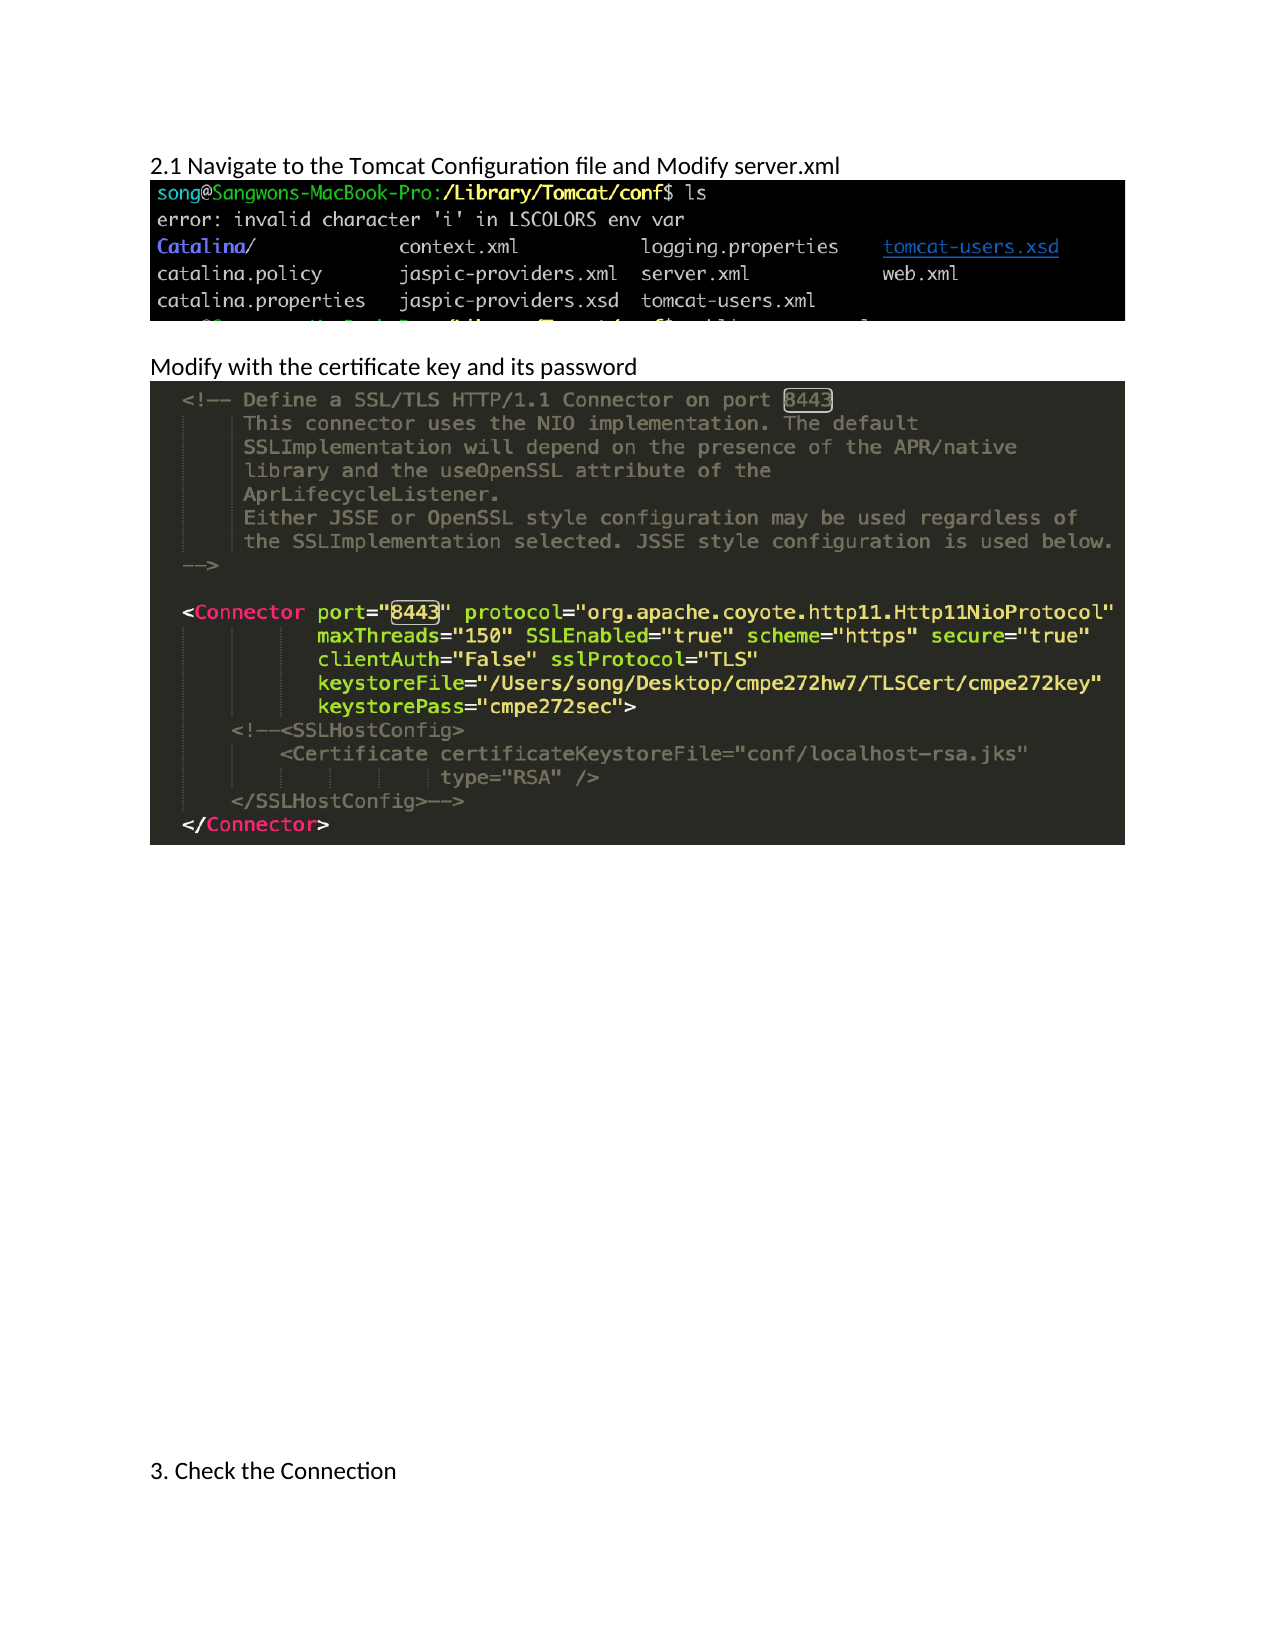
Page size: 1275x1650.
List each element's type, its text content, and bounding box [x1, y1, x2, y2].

text Modify with the certificate key and its password [150, 351, 1125, 381]
text 2.1 Navigate to the Tomcat Configuration file and Modify server.xml [150, 150, 1125, 180]
picture [150, 381, 1125, 845]
picture [150, 180, 1125, 321]
text 3. Check the Connection [150, 1455, 1125, 1486]
